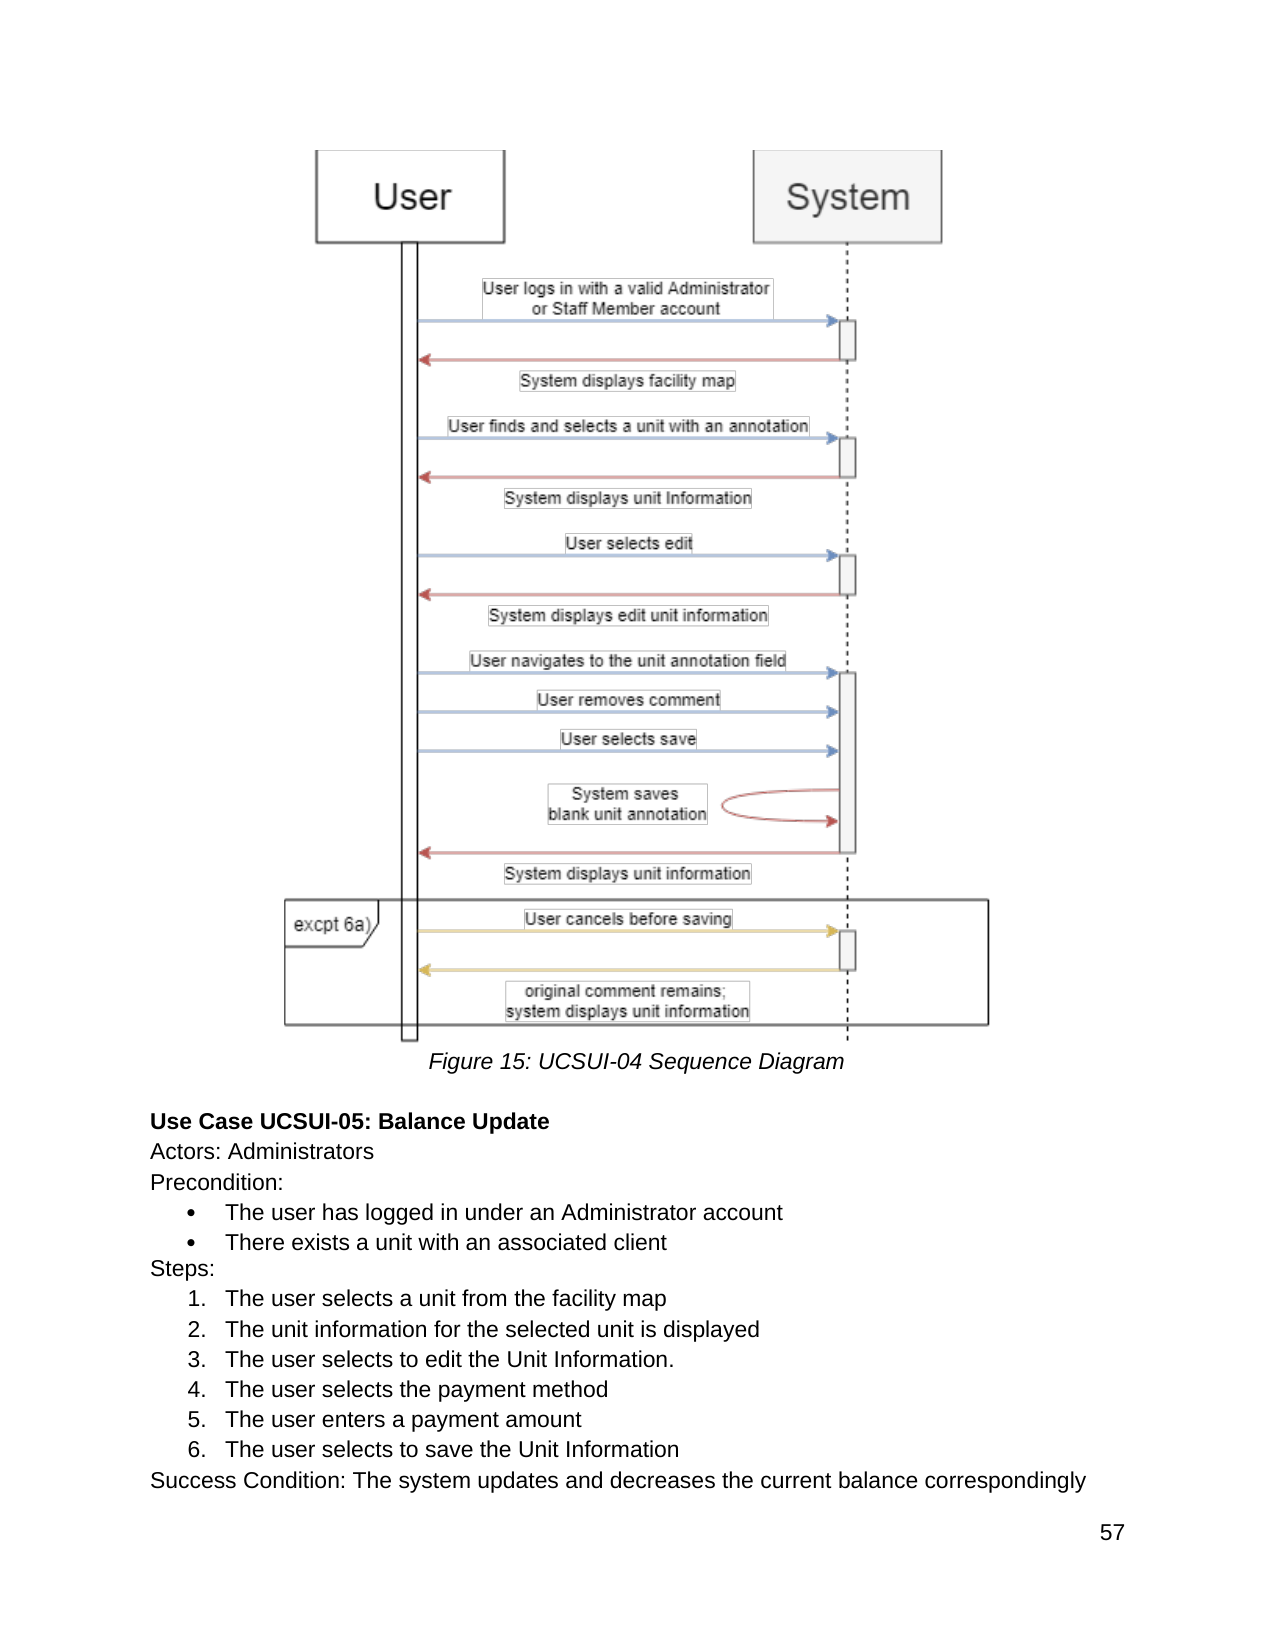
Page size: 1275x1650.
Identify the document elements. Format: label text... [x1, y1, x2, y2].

text Use Case UCSUI-05: Balance Update [150, 1108, 1125, 1134]
text Figure 15: UCSUI-04 Sequence Diagram [150, 1048, 1125, 1074]
list The user has logged in under an Administrator account [187, 1199, 1125, 1225]
text Steps: [150, 1255, 1125, 1282]
list The user selects to save the Unit Information [187, 1436, 1125, 1463]
list The unit information for the selected unit is displayed [187, 1316, 1125, 1342]
text Precondition: [150, 1168, 1125, 1195]
list The user selects the payment method [187, 1376, 1125, 1402]
list The user selects a unit from the facility map [187, 1285, 1125, 1312]
text Actors: Administrators [150, 1138, 1125, 1164]
list There exists a unit with an associated client [187, 1229, 1125, 1255]
text Success Condition: The system updates and decreases the current balance correspondingly [150, 1467, 1125, 1493]
picture [284, 150, 991, 1044]
list The user selects to edit the Unit Information. [187, 1346, 1125, 1372]
list The user enters a payment amount [187, 1406, 1125, 1433]
